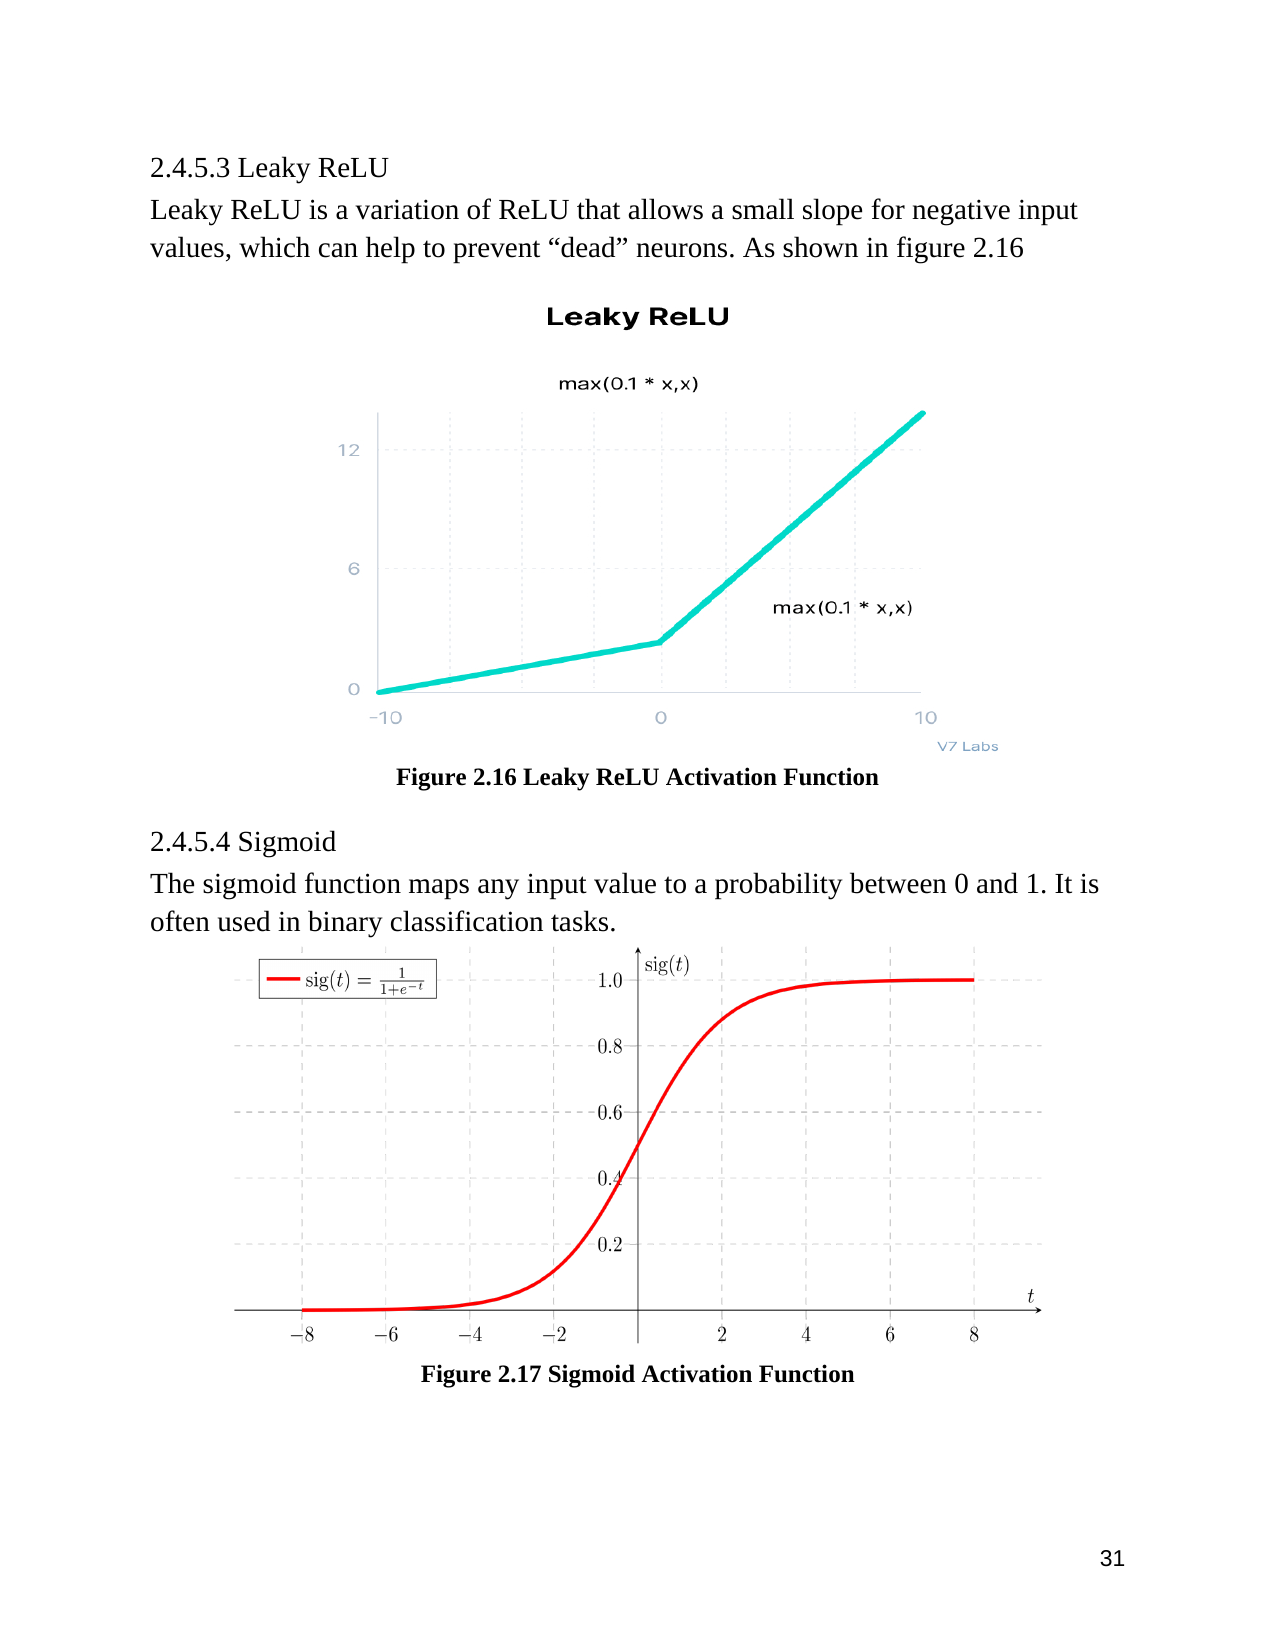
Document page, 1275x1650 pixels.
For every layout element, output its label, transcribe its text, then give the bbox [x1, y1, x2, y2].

picture [230, 943, 1045, 1355]
text Figure 2.16 Leaky ReLU Activation Function [150, 762, 1125, 791]
subtitle 2.4.5.4 Sigmoid [150, 824, 1125, 858]
picture [268, 268, 1008, 758]
text The sigmoid function maps any input value to a probability between 0 and 1. It is often used in binary classification tasks. [150, 866, 1125, 938]
text Figure 2.17 Sigmoid Activation Function [150, 1359, 1125, 1388]
text Leaky ReLU is a variation of ReLU that allows a small slope for negative input values, which can help to prevent “dead” neurons. As shown in figure 2.16 [150, 192, 1125, 264]
subtitle 2.4.5.3 Leaky ReLU [150, 150, 1125, 183]
